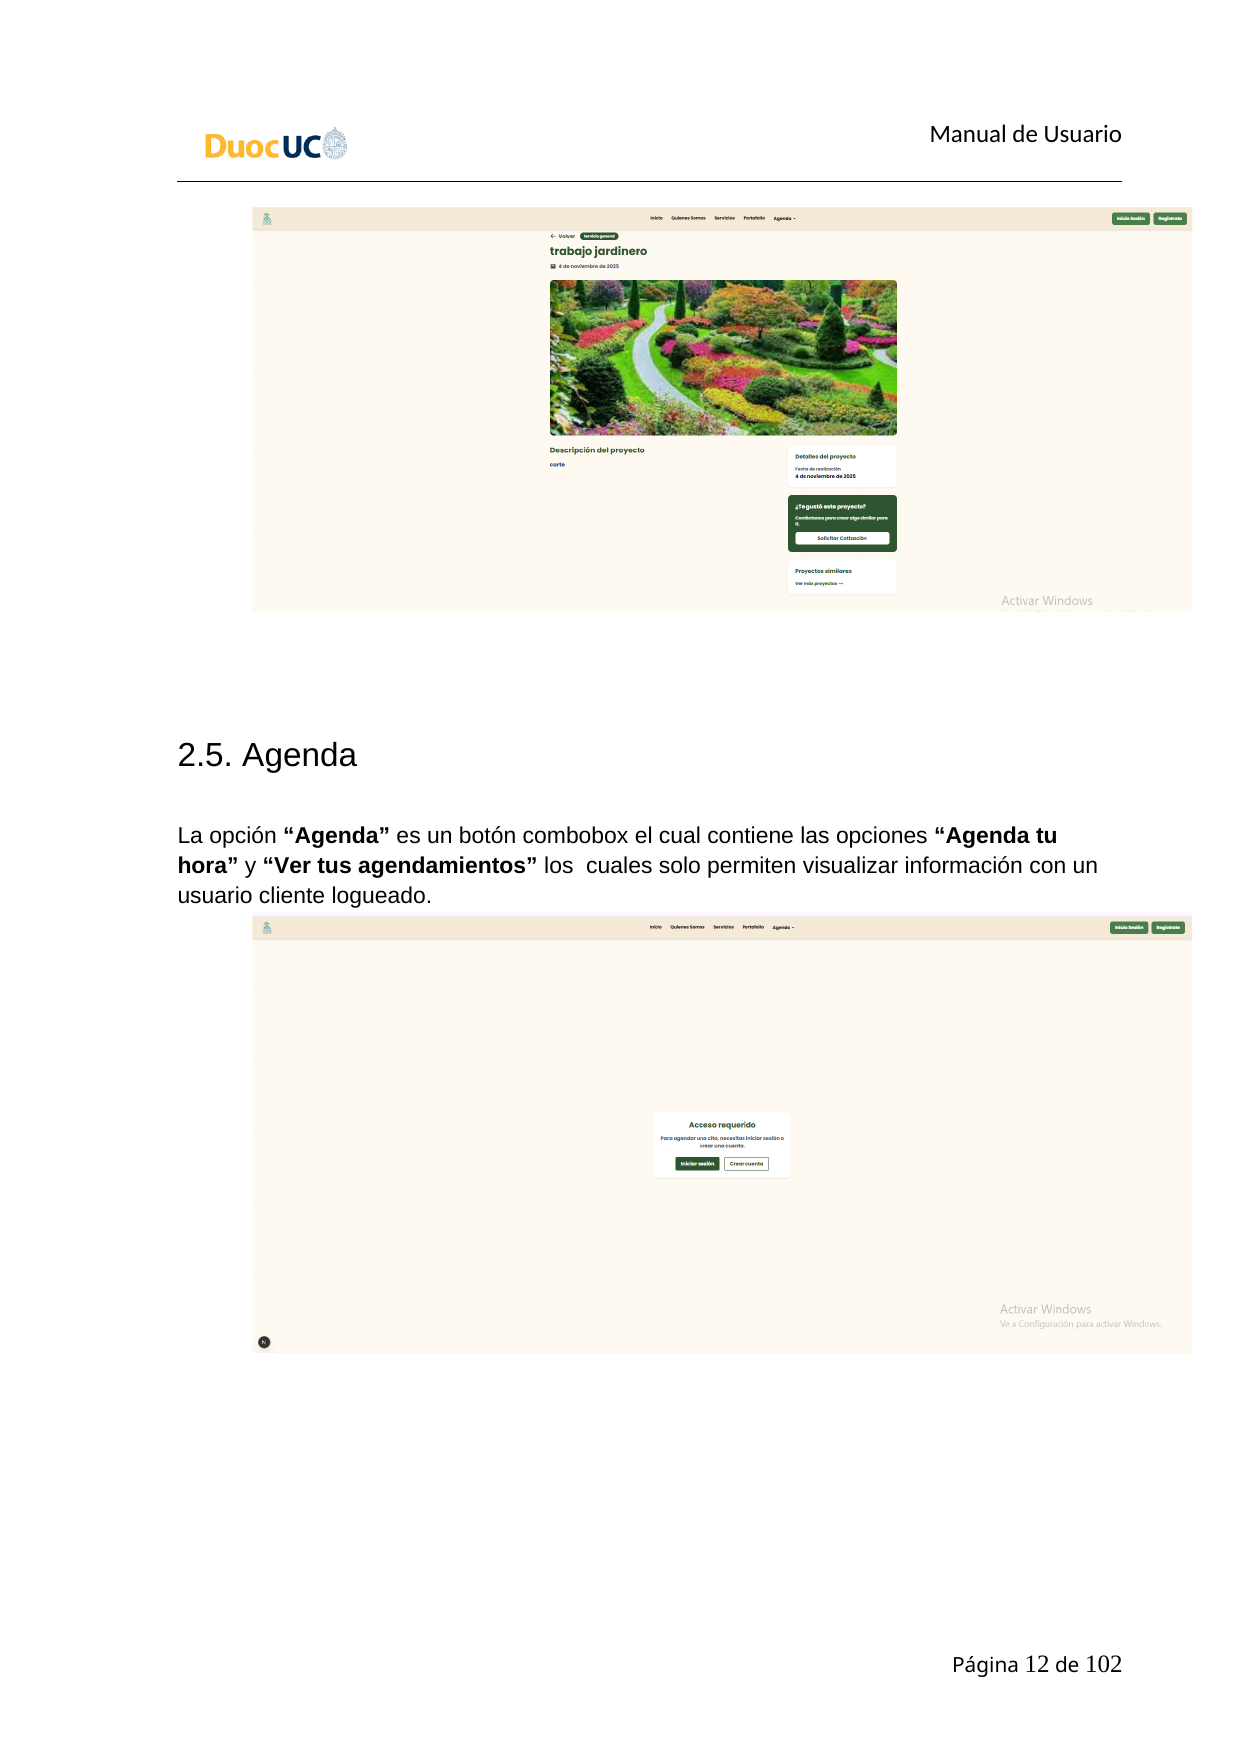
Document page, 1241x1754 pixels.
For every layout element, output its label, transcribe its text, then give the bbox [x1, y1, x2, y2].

picture [252, 912, 1193, 1353]
picture [252, 207, 1193, 612]
text La opción “Agenda” es un botón combobox el cual contiene las opciones “Agenda tu hora” y “Ver tus agendamientos” los cuales solo permiten visualizar información con un usuario cliente logueado. [177, 822, 1122, 909]
picture [198, 123, 352, 162]
subtitle 2.5. Agenda [177, 735, 1122, 773]
